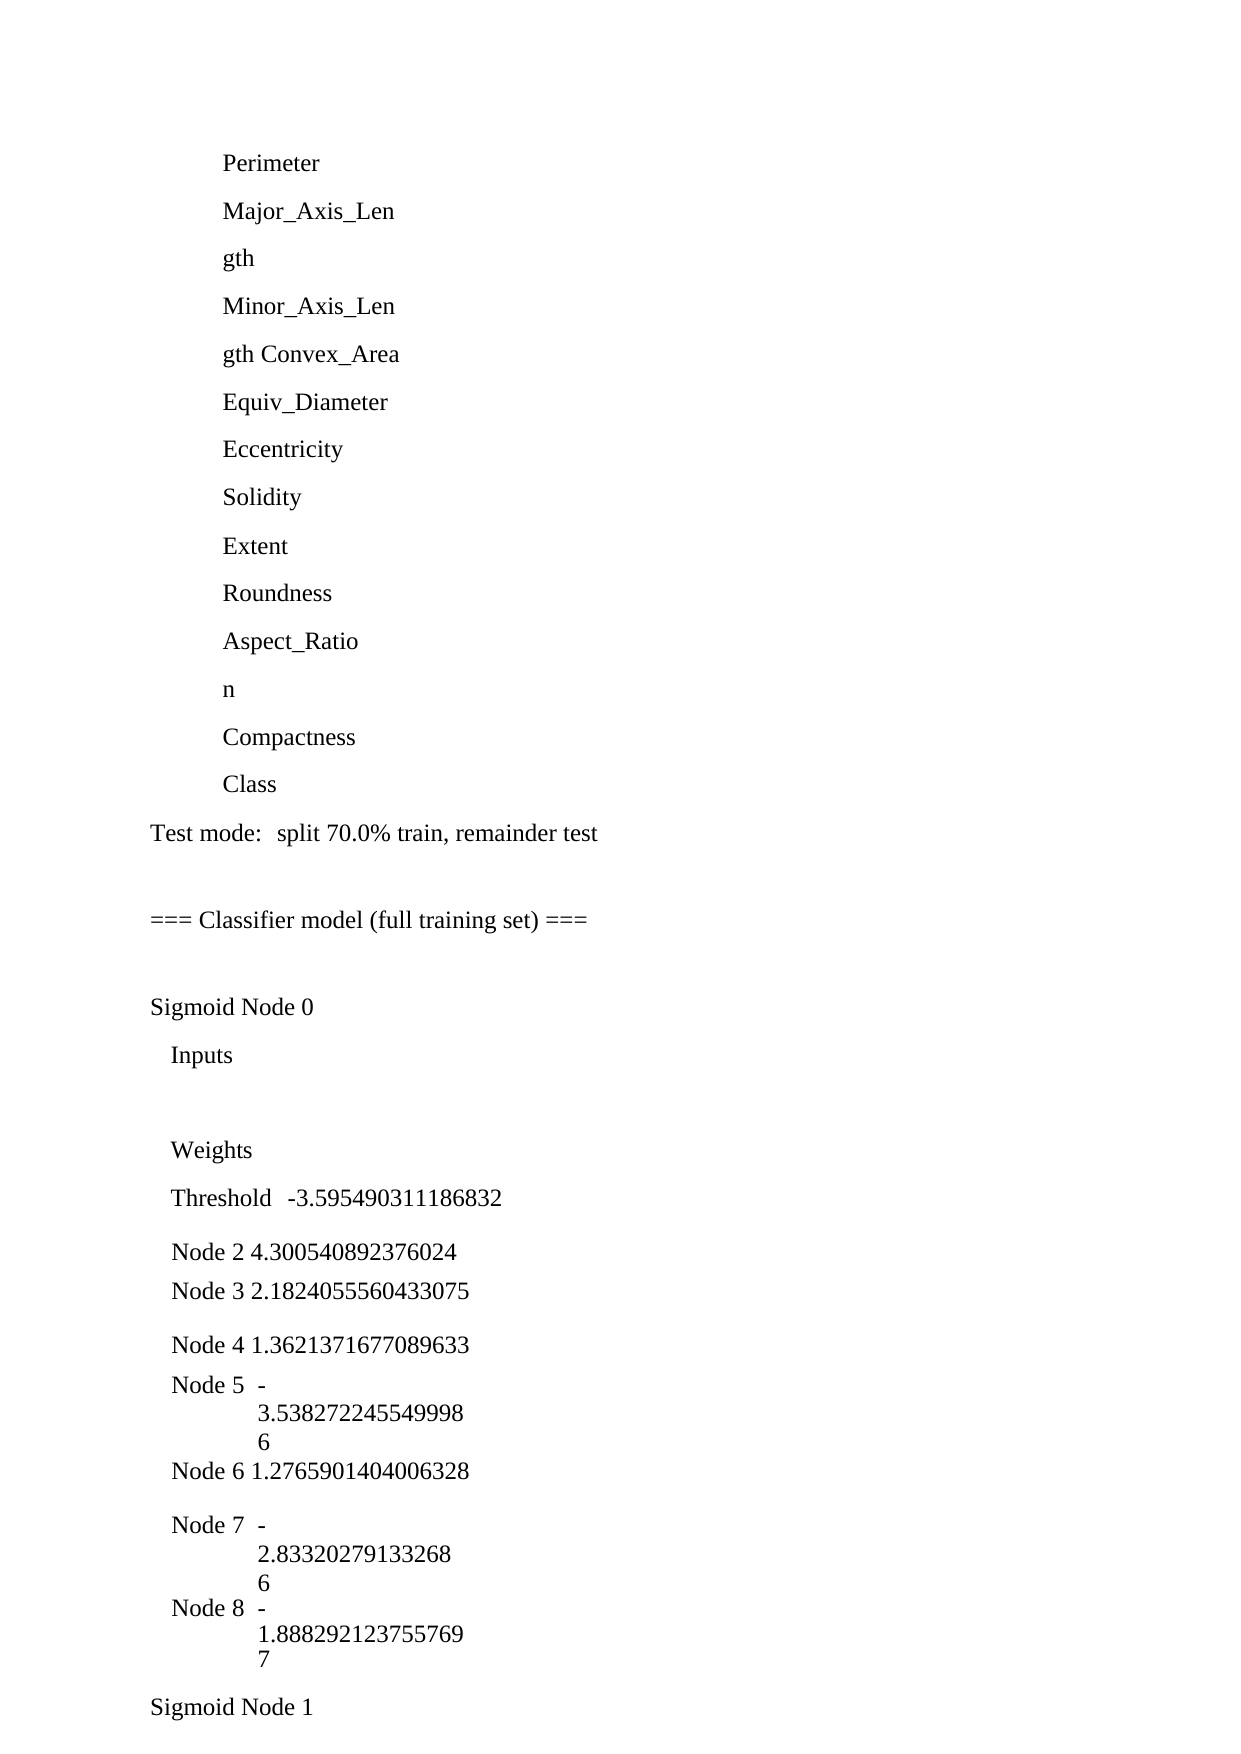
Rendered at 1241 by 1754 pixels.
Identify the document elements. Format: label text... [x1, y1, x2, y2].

text Extent Roundness Aspect_Ration Compactness Class [222, 531, 359, 798]
text Threshold -3.595490311186832 [170, 1183, 1107, 1212]
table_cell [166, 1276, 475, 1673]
text === Classifier model (full training set) === [150, 905, 1107, 934]
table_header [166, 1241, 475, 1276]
text Perimeter Major_Axis_Length Minor_Axis_Length Convex_Area Equiv_Diameter Eccentricity Solidity [222, 148, 403, 511]
text Sigmoid Node 0 Inputs Weights [150, 992, 326, 1164]
text Test mode: split 70.0% train, remainder test [150, 818, 1107, 846]
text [150, 1692, 326, 1721]
